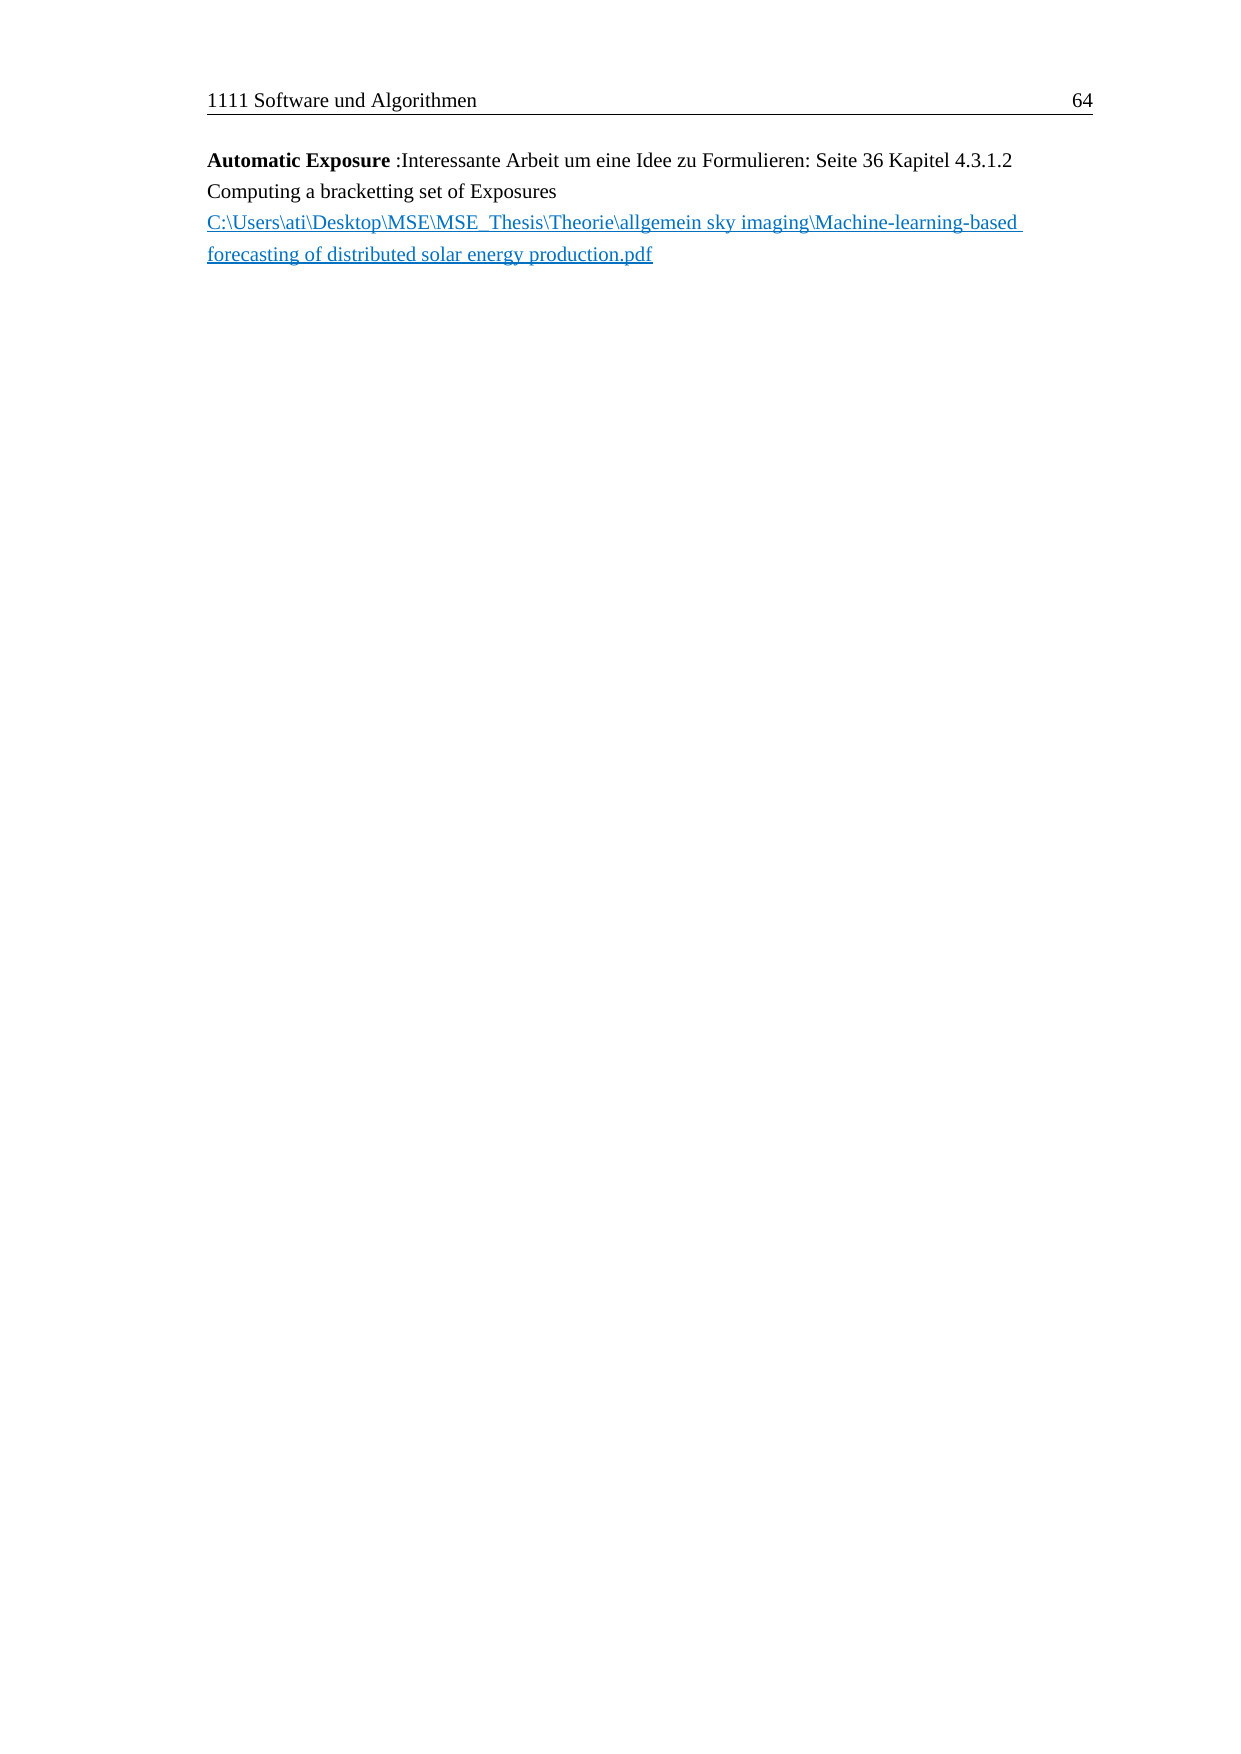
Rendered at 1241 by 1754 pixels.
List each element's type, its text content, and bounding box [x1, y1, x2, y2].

text Automatic Exposure :Interessante Arbeit um eine Idee zu Formulieren: Seite 36 Kapitel 4.3.1.2 Computing a bracketting set of Exposures C:\Users\ati\Desktop\MSE\MSE_Thesis\Theorie\allgemein sky imaging\Machine-learning-based forecasting of distributed solar energy production.pdf [207, 148, 1093, 266]
